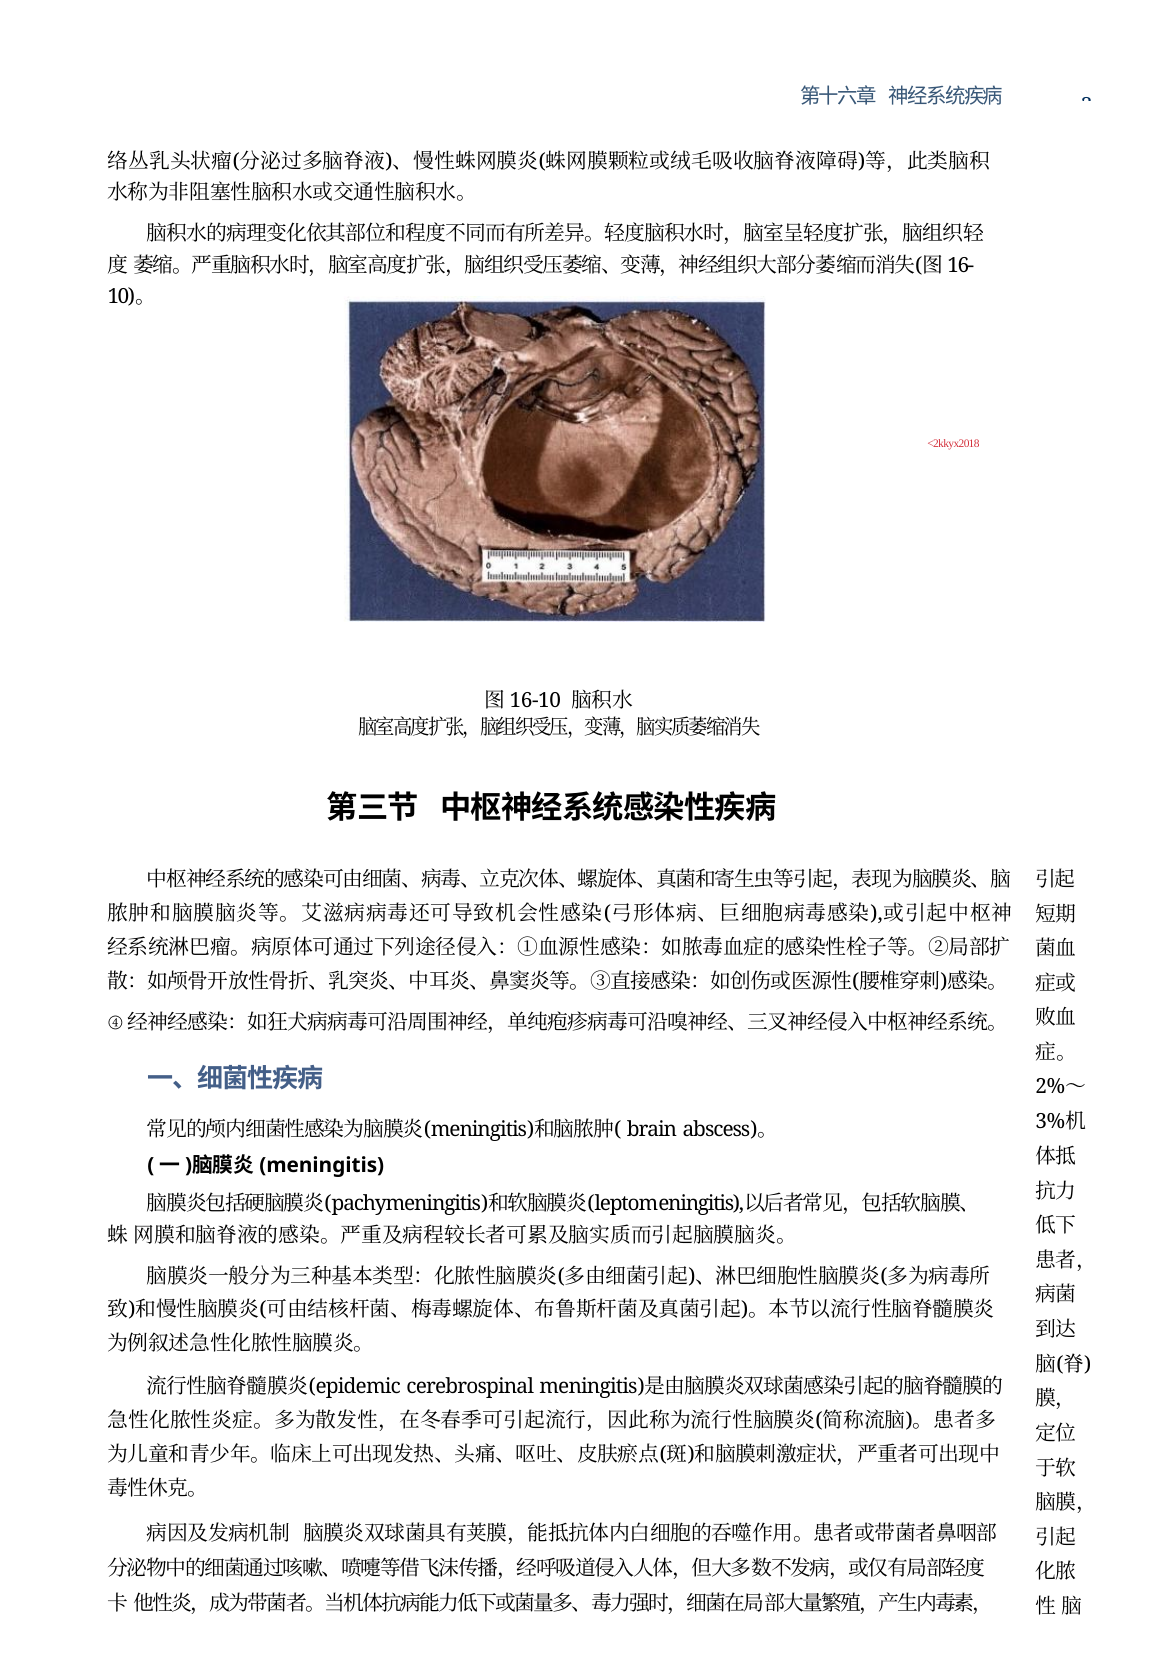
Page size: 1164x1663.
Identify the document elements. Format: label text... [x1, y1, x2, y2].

picture [343, 296, 766, 622]
text 中枢神经系统的感染可由细菌、病毒、立克次体、螺旋体、真菌和寄生虫等引起，表现为脑膜炎、脑 脓肿和脑膜脑炎等。艾滋病病毒还可导致机会性感染(弓形体病、巨细胞病毒感染),或引起中枢神 经系统淋巴瘤。病原体可通过下列途径侵入：①血源性感染：如脓毒血症的感染性栓子等。②局部扩 散：如颅骨开放性骨折、乳突炎、中耳炎、鼻窦炎等。③直接感染：如创伤或医源性(腰椎穿刺)感染。 [107, 862, 1012, 995]
text 第三节 中枢神经系统感染性疾病 [326, 785, 1118, 827]
text 流行性脑脊髓膜炎(epidemic cerebrospinal meningitis)是由脑膜炎双球菌感染引起的脑脊髓膜的 急性化脓性炎症。多为散发性，在冬春季可引起流行，因此称为流行性脑膜炎(简称流脑)。患者多 为儿童和青少年。临床上可出现发热、头痛、呕吐、皮肤瘀点(斑)和脑膜刺激症状，严重者可出现中 毒性休克。 [107, 1369, 1004, 1501]
text ④经神经感染：如狂犬病病毒可沿周围神经，单纯疱疹病毒可沿嗅神经、三叉神经侵入中枢神经系统。 [107, 1008, 1025, 1035]
text 脑室高度扩张，脑组织受压，变薄，脑实质萎缩消失 [358, 713, 1118, 740]
text 第十六章 神经系统疾病 [800, 82, 1118, 109]
text ( 一 )脑膜炎 (meningitis) [147, 1150, 1025, 1178]
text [107, 1517, 1003, 1616]
text 常见的颅内细菌性感染为脑膜炎(meningitis)和脑脓肿( brain abscess)。 [147, 1116, 1025, 1142]
text 图16-10 脑积水 [484, 686, 1118, 713]
text 一、细菌性疾病 [147, 1059, 1025, 1094]
text 脑膜炎一般分为三种基本类型：化脓性脑膜炎(多由细菌引起)、淋巴细胞性脑膜炎(多为病毒所 致)和慢性脑膜炎(可由结核杆菌、梅毒螺旋体、布鲁斯杆菌及真菌引起)。本节以流行性脑脊髓膜炎 为例叙述急性化脓性脑膜炎。 [107, 1260, 1003, 1356]
text 络丛乳头状瘤(分泌过多脑脊液)、慢性蛛网膜炎(蛛网膜颗粒或绒毛吸收脑脊液障碍)等，此类脑积 水称为非阻塞性脑积水或交通性脑积水。 [107, 144, 1006, 206]
text 脑膜炎包括硬脑膜炎(pachymeningitis)和软脑膜炎(leptomeningitis),以后者常见，包括软脑膜、蛛 网膜和脑脊液的感染。严重及病程较长者可累及脑实质而引起脑膜脑炎。 [107, 1187, 999, 1248]
text 脑积水的病理变化依其部位和程度不同而有所差异。轻度脑积水时，脑室呈轻度扩张，脑组织轻度 萎缩。严重脑积水时，脑室高度扩张，脑组织受压萎缩、变薄，神经组织大部分萎缩而消失(图16-10)。 [107, 217, 1003, 310]
